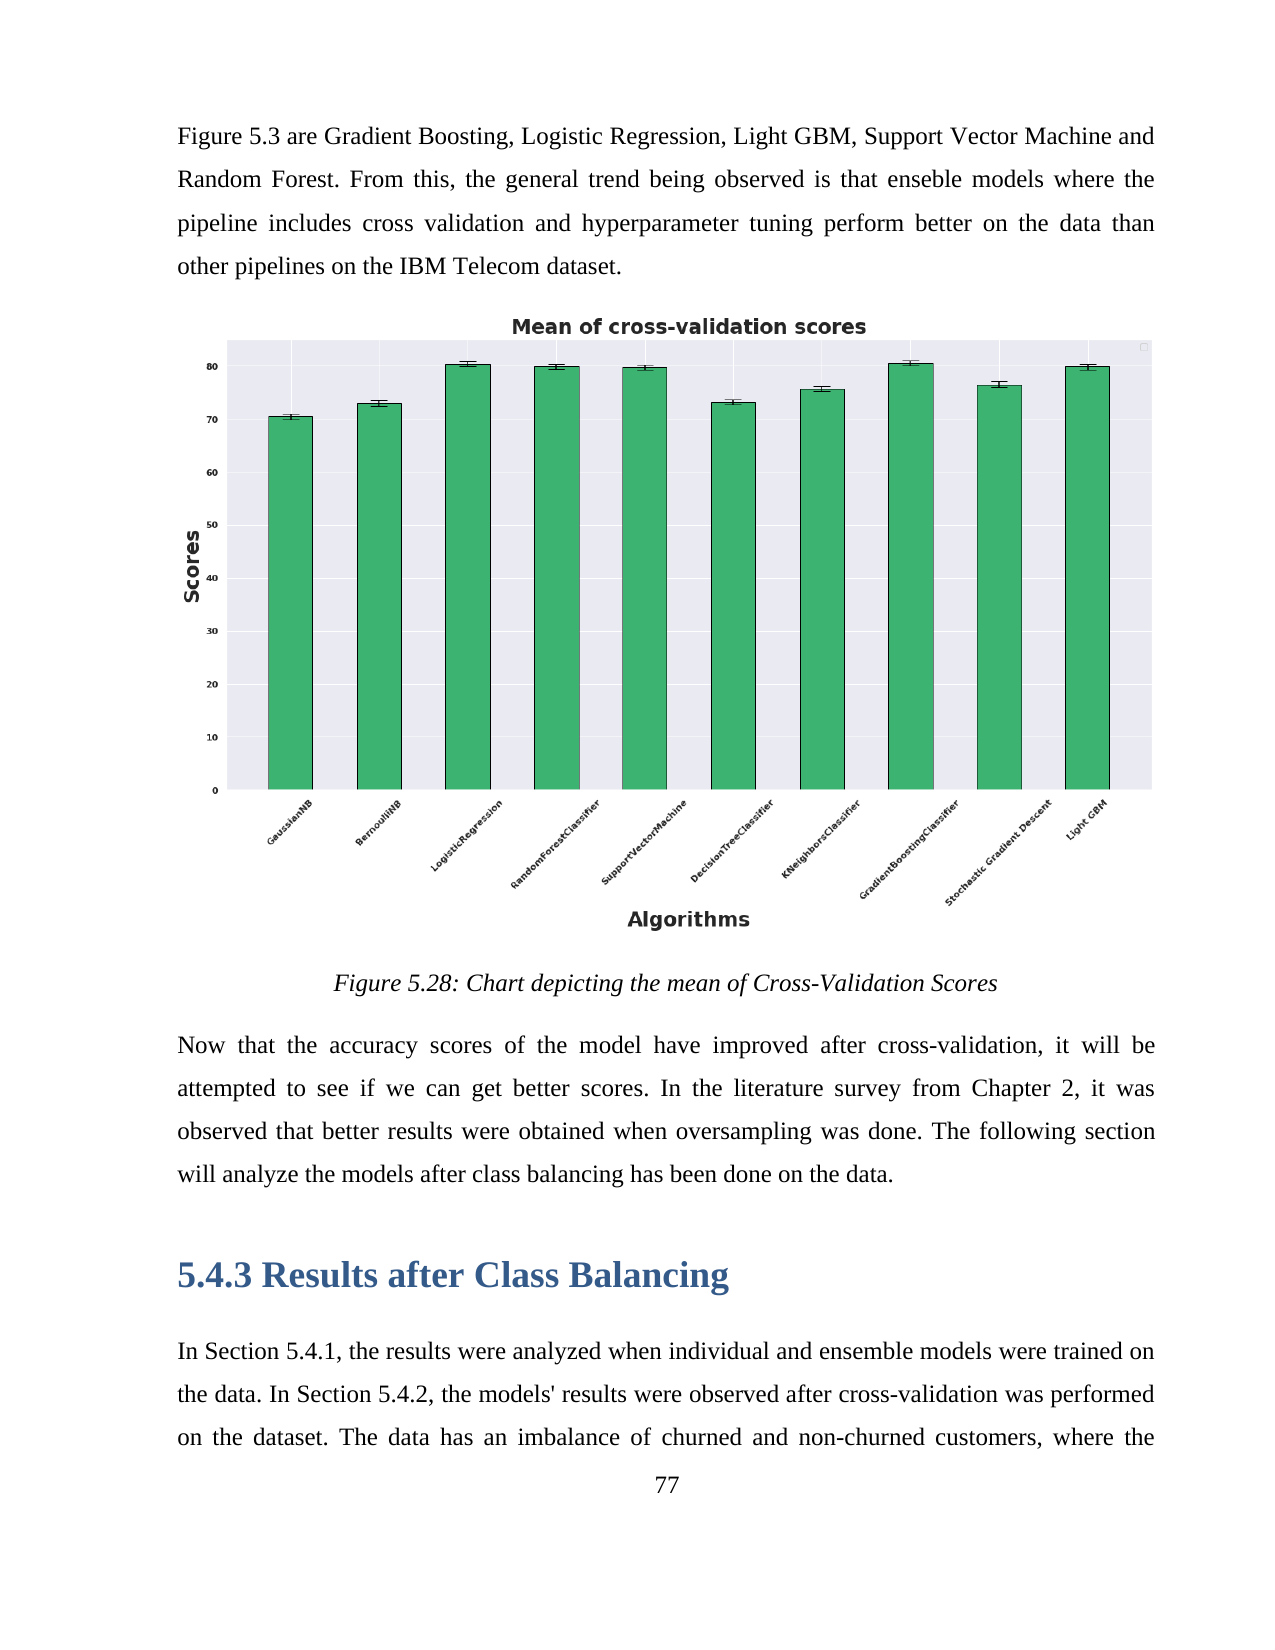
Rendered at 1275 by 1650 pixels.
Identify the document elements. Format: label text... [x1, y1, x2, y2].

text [177, 121, 1156, 279]
picture [177, 312, 1157, 936]
text Now that the accuracy scores of the model have improved after cross-validation, it will be attempted to see if we can get better scores. In the literature survey from Chapter 2, it was observed that better results were obtained when oversampling was done. The following section will analyze the models after class balancing has been done on the data. [177, 1030, 1156, 1188]
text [177, 1336, 1156, 1451]
subtitle 5.4.3 Results after Class Balancing [177, 1253, 1156, 1296]
